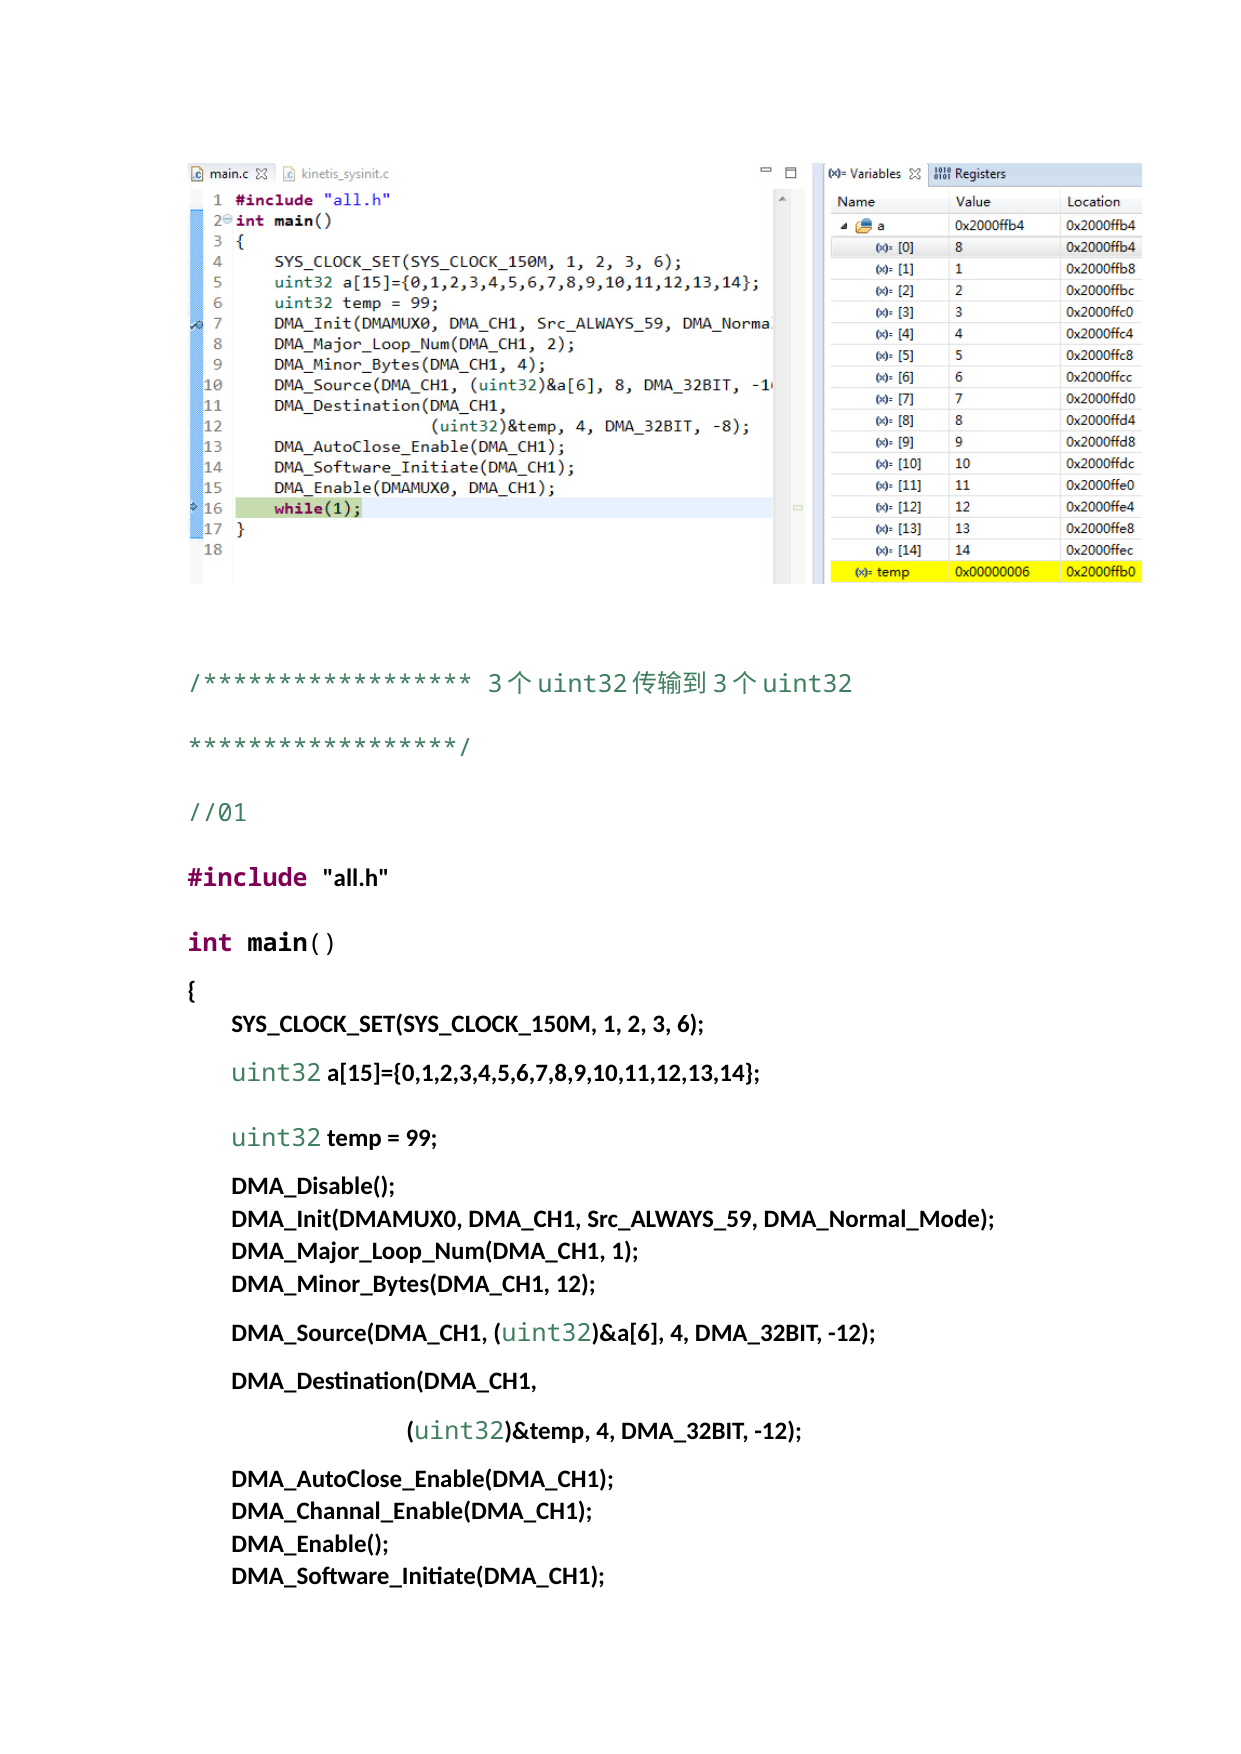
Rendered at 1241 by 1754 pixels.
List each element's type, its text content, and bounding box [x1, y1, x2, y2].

text int main() [187, 909, 1053, 974]
text SYS_CLOCK_SET(SYS_CLOCK_150M, 1, 2, 3, 6); [187, 1007, 1053, 1039]
text DMA_Disable(); [187, 1169, 1053, 1202]
text DMA_Enable(); [187, 1527, 1053, 1559]
text DMA_Destination(DMA_CH1, [187, 1364, 1053, 1397]
text DMA_Source(DMA_CH1, (uint32)&a[6], 4, DMA_32BIT, -12); [187, 1299, 1053, 1364]
text uint32 a[15]={0,1,2,3,4,5,6,7,8,9,10,11,12,13,14}; [187, 1039, 1053, 1104]
text DMA_Channal_Enable(DMA_CH1); [187, 1494, 1053, 1527]
text uint32 temp = 99; [187, 1104, 1053, 1169]
text //01 [187, 779, 1053, 844]
text DMA_Major_Loop_Num(DMA_CH1, 1); [187, 1234, 1053, 1267]
text { [187, 974, 1053, 1007]
text DMA_AutoClose_Enable(DMA_CH1); [187, 1462, 1053, 1494]
text DMA_Minor_Bytes(DMA_CH1, 12); [187, 1267, 1053, 1299]
picture [187, 163, 1143, 584]
text DMA_Software_Initiate(DMA_CH1); [187, 1559, 1053, 1592]
text DMA_Init(DMAMUX0, DMA_CH1, Src_ALWAYS_59, DMA_Normal_Mode); [187, 1202, 1053, 1234]
text /****************** 3个uint32传输到3个uint32 ******************/ [187, 649, 1053, 779]
text (uint32)&temp, 4, DMA_32BIT, -12); [187, 1397, 1053, 1462]
text #include "all.h" [187, 844, 1053, 909]
